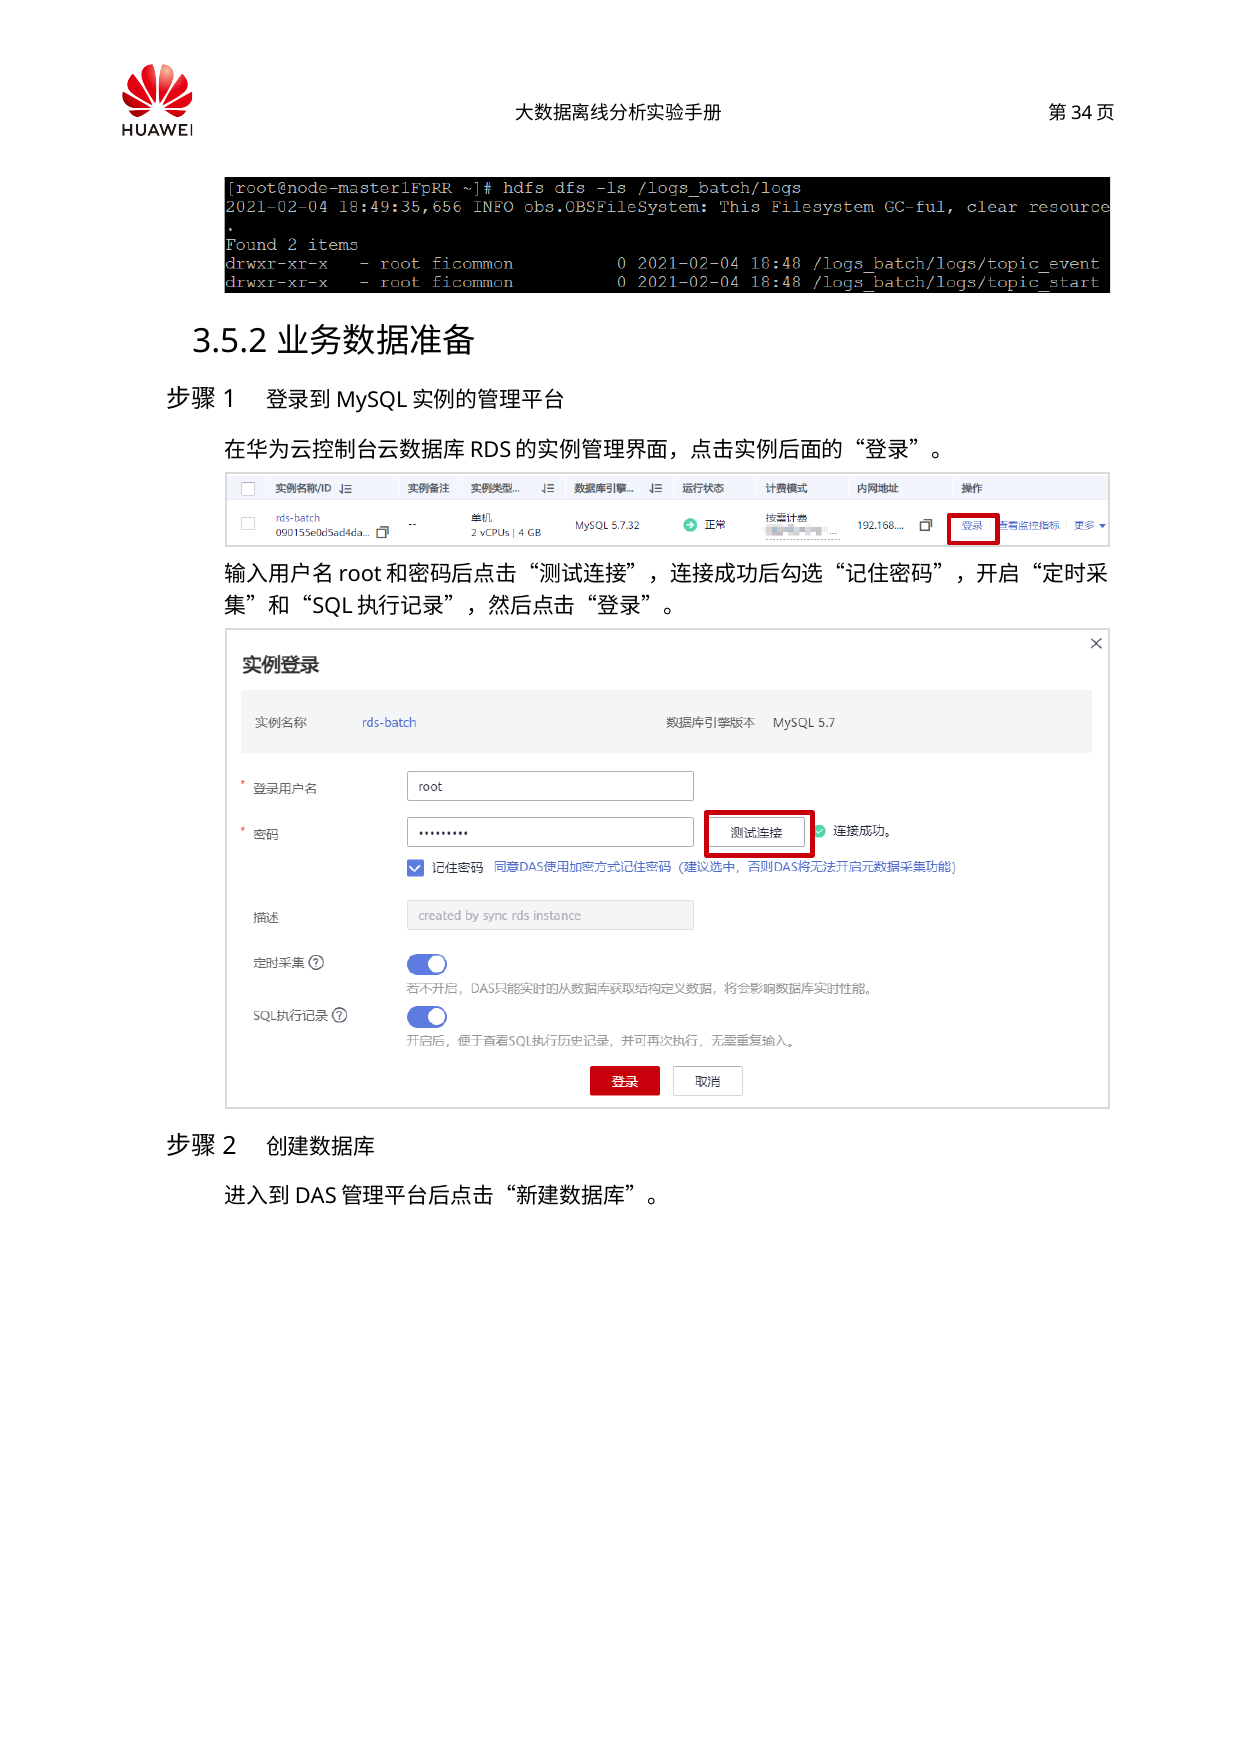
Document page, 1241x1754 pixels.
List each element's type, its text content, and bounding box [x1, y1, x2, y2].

text 登录到MySQL实例的管理平台 [236, 379, 1122, 415]
picture [224, 177, 1111, 293]
text 输入用户名root和密码后点击“测试连接”，连接成功后勾选“记住密码”，开启“定时采集”和“SQL执行记录”，然后点击“登录”。 [224, 556, 1122, 619]
picture [227, 630, 1108, 1107]
text 在华为云控制台云数据库RDS的实例管理界面，点击实例后面的“登录”。 [224, 432, 1122, 463]
picture [951, 518, 995, 541]
subtitle 业务数据准备 [192, 314, 1122, 362]
picture [227, 474, 1108, 545]
text 创建数据库 [236, 1126, 1122, 1162]
text 进入到DAS管理平台后点击“新建数据库”。 [224, 1178, 1122, 1210]
picture [122, 64, 193, 136]
